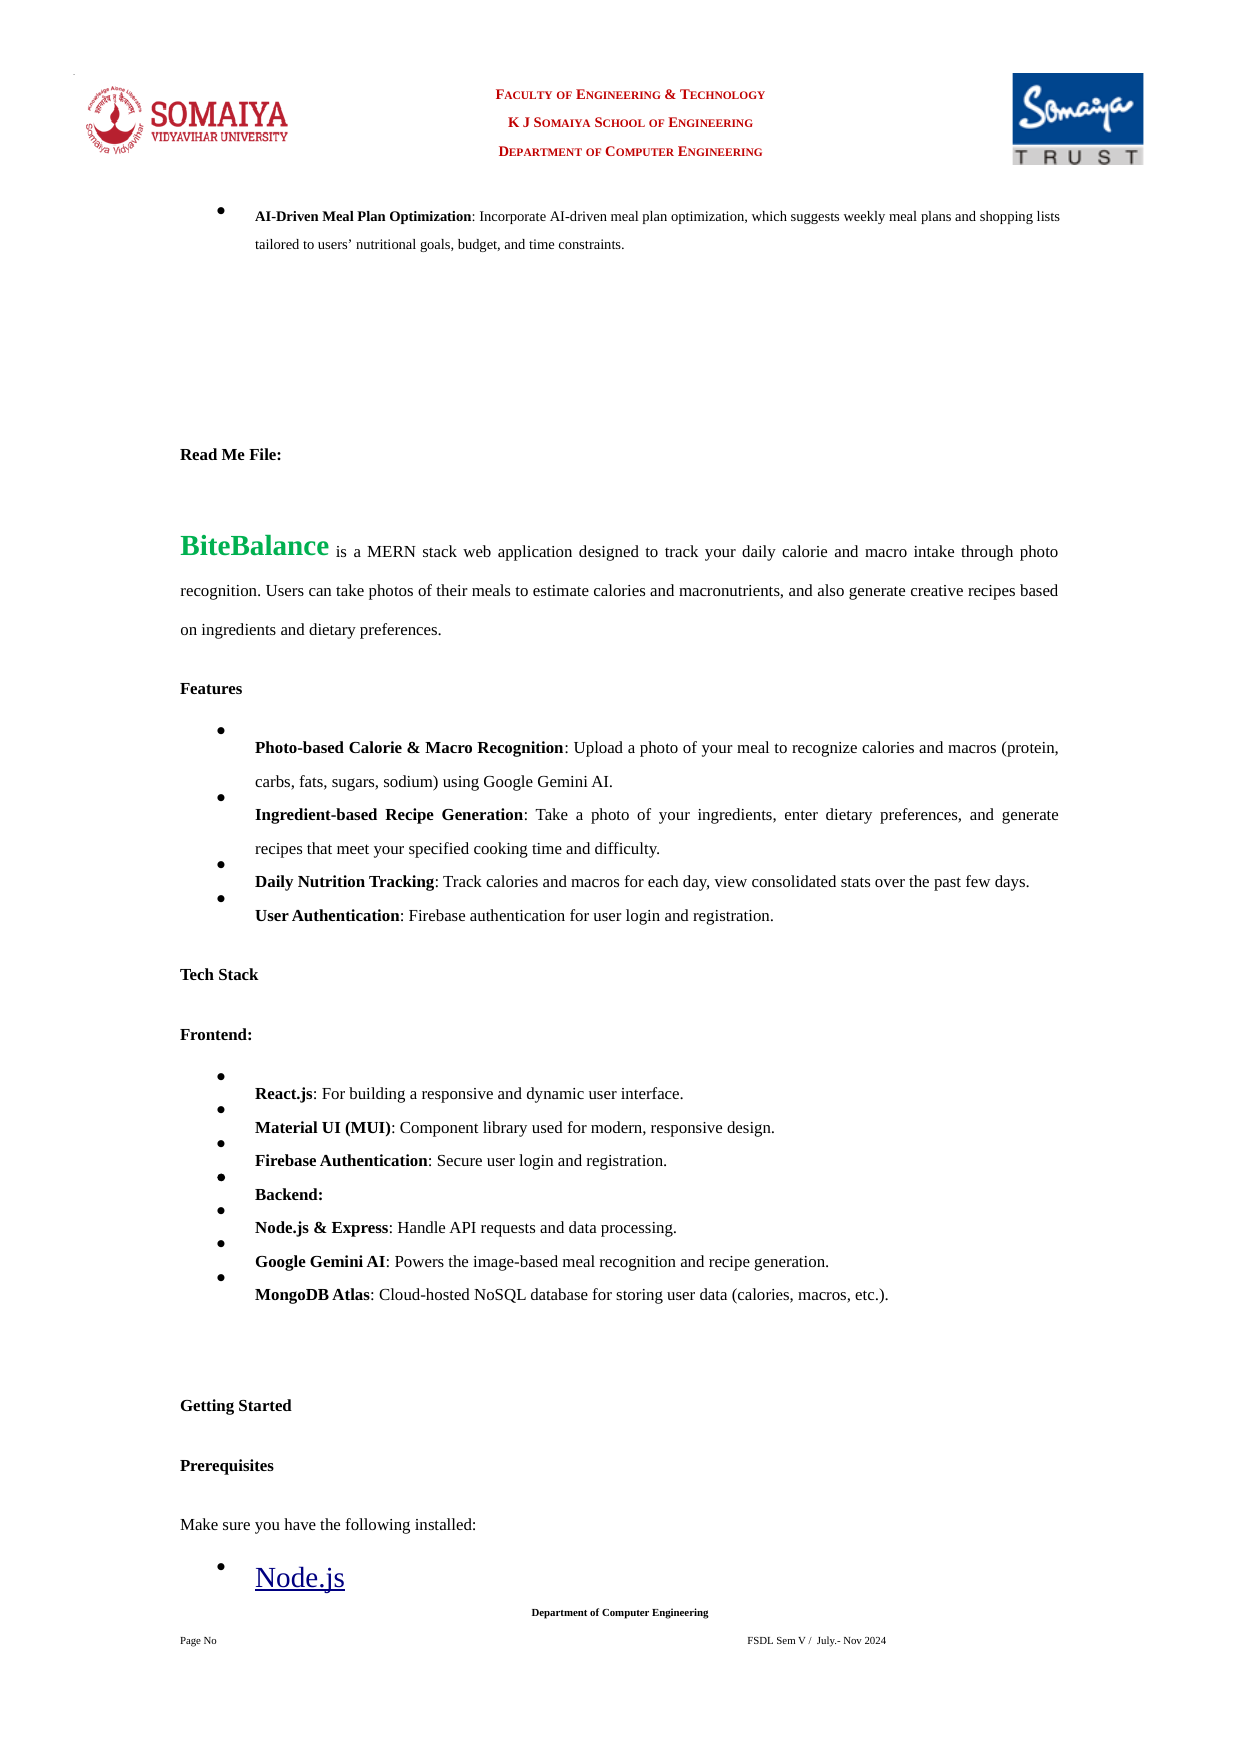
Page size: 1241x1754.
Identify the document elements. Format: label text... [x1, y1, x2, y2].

text Getting Started [180, 1382, 1060, 1416]
list Google Gemini AI: Powers the image-based meal recognition and recipe generation. [217, 1237, 1060, 1271]
list Daily Nutrition Tracking: Track calories and macros for each day, view consolidated stats over the past few days. [217, 858, 1060, 892]
list AI-Driven Meal Plan Optimization: Incorporate AI-driven meal plan optimization, which suggests weekly meal plans and shopping lists tailored to users’ nutritional goals, budget, and time constraints. [217, 195, 1060, 253]
list Backend: [217, 1170, 1060, 1204]
list Firebase Authentication: Secure user login and registration. [217, 1137, 1060, 1170]
text Read Me File: [180, 430, 1060, 464]
text BiteBalance is a MERN stack web application designed to track your daily calorie and macro intake through photo recognition. Users can take photos of their meals to estimate calories and macronutrients, and also generate creative recipes based on ingredients and dietary preferences. [180, 489, 1060, 639]
list React.js: For building a responsive and dynamic user interface. [217, 1070, 1060, 1103]
text Prerequisites [180, 1441, 1060, 1475]
picture [75, 73, 302, 170]
list Node.js [217, 1560, 1060, 1594]
list Material UI (MUI): Component library used for modern, responsive design. [217, 1103, 1060, 1137]
list Node.js & Express: Handle API requests and data processing. [217, 1204, 1060, 1237]
text Features [180, 664, 1060, 698]
text Tech Stack [180, 951, 1060, 984]
list Ingredient-based Recipe Generation: Take a photo of your ingredients, enter dietary preferences, and generate recipes that meet your specified cooking time and difficulty. [217, 791, 1060, 858]
list User Authentication: Firebase authentication for user login and registration. [217, 892, 1060, 925]
list MongoDB Atlas: Cloud-hosted NoSQL database for storing user data (calories, macros, etc.). [217, 1271, 1060, 1304]
text Make sure you have the following installed: [180, 1501, 1060, 1534]
list Photo-based Calorie & Macro Recognition: Upload a photo of your meal to recognize calories and macros (protein, carbs, fats, sugars, sodium) using Google Gemini AI. [217, 724, 1060, 791]
text Frontend: [180, 1010, 1060, 1044]
picture [1012, 73, 1145, 165]
